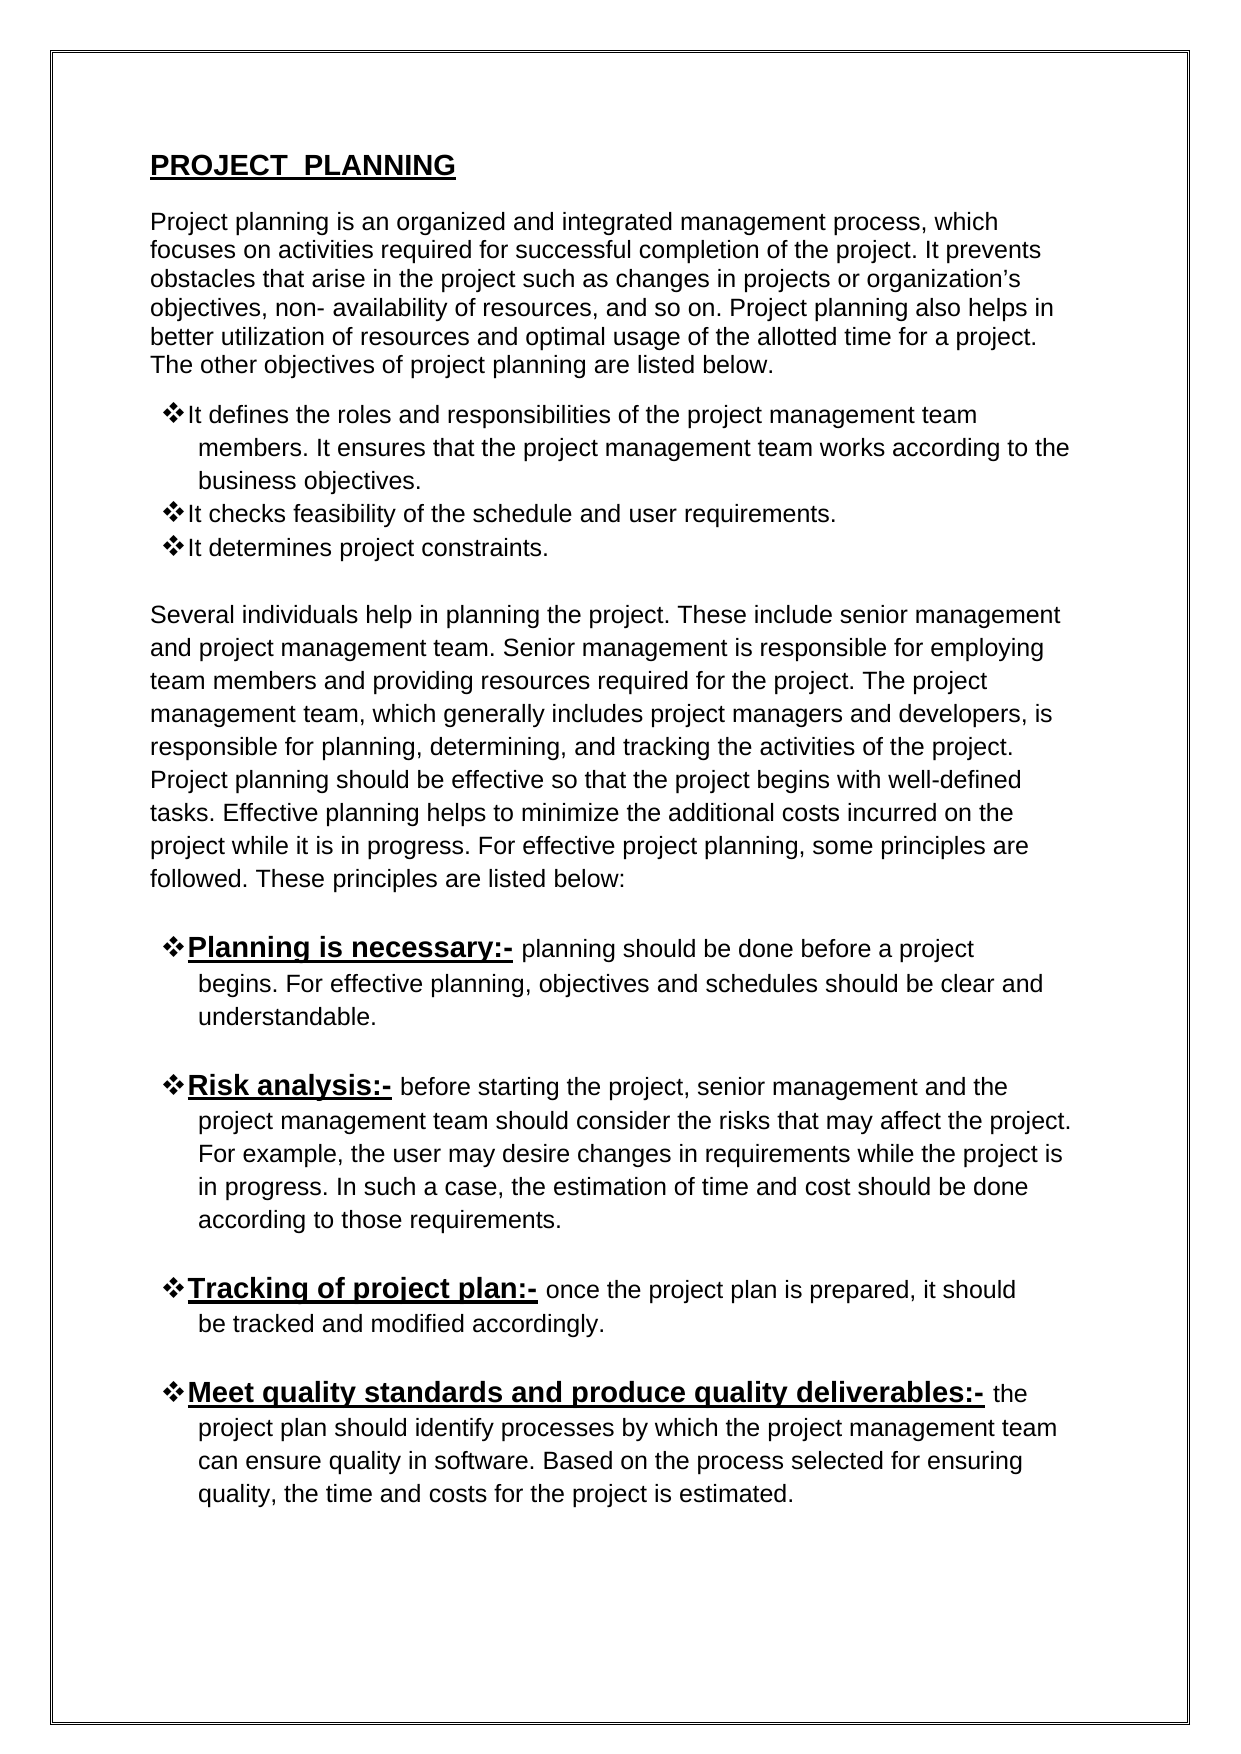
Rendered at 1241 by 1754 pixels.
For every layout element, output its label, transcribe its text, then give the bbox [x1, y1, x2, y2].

list Planning is necessary:- planning should be done before a project begins. For effective planning, objectives and schedules should be clear and understandable. [160, 931, 1060, 1030]
subtitle PROJECT PLANNING [150, 148, 1186, 181]
list Risk analysis:- before starting the project, senior management and the project management team should consider the risks that may affect the project. For example, the user may desire changes in requirements while the project is in progress. In such a case, the estimation of time and cost should be done according to those requirements. [160, 1068, 1083, 1233]
text Project planning is an organized and integrated management process, which focuses on activities required for successful completion of the project. It prevents obstacles that arise in the project such as changes in projects or organization’s objectives, non- availability of resources, and so on. Project planning also helps in better utilization of resources and optimal usage of the allotted time for a project. The other objectives of project planning are listed below. [150, 206, 1083, 379]
list Tracking of project plan:- once the project plan is prepared, it should be tracked and modified accordingly. [160, 1271, 1020, 1338]
text Project planning should be effective so that the project begins with well-defined tasks. Effective planning helps to minimize the additional costs incurred on the project while it is in progress. For effective project planning, some principles are followed. These principles are listed below: [150, 765, 1091, 893]
list Meet quality standards and produce quality deliverables:- the project plan should identify processes by which the project management team can ensure quality in software. Based on the process selected for ensuring quality, the time and costs for the project is estimated. [160, 1375, 1085, 1508]
list It defines the roles and responsibilities of the project management team members. It ensures that the project management team works according to the business objectives. [160, 400, 1087, 494]
list It checks feasibility of the schedule and user requirements. [160, 499, 1186, 529]
text Several individuals help in planning the project. These include senior management and project management team. Senior management is responsible for employing team members and providing resources required for the project. The project management team, which generally includes project managers and developers, is responsible for planning, determining, and tracking the activities of the project. [150, 600, 1076, 761]
list It determines project constraints. [160, 533, 1186, 563]
